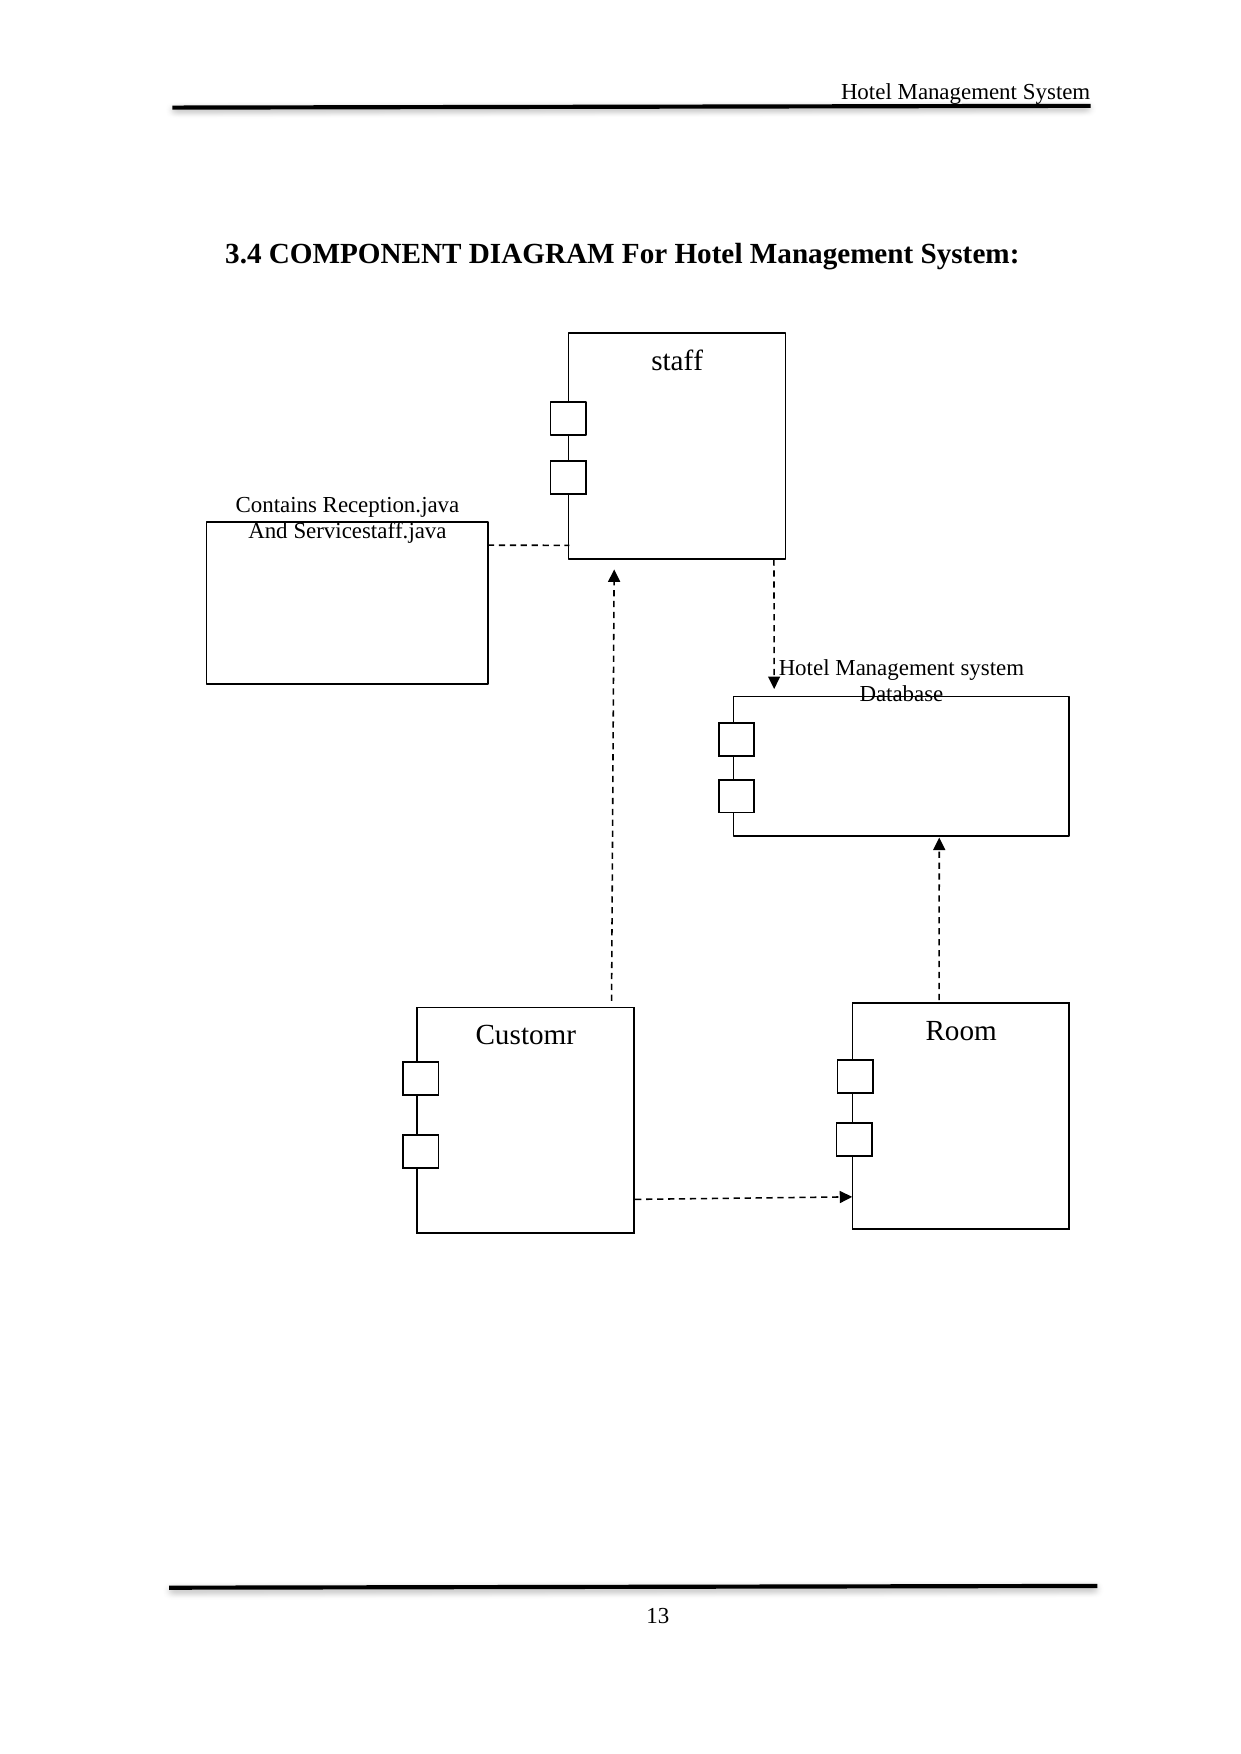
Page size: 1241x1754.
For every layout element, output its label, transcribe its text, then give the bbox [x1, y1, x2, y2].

text 3.4 COMPONENT DIAGRAM For Hotel Management System: [225, 236, 1090, 270]
